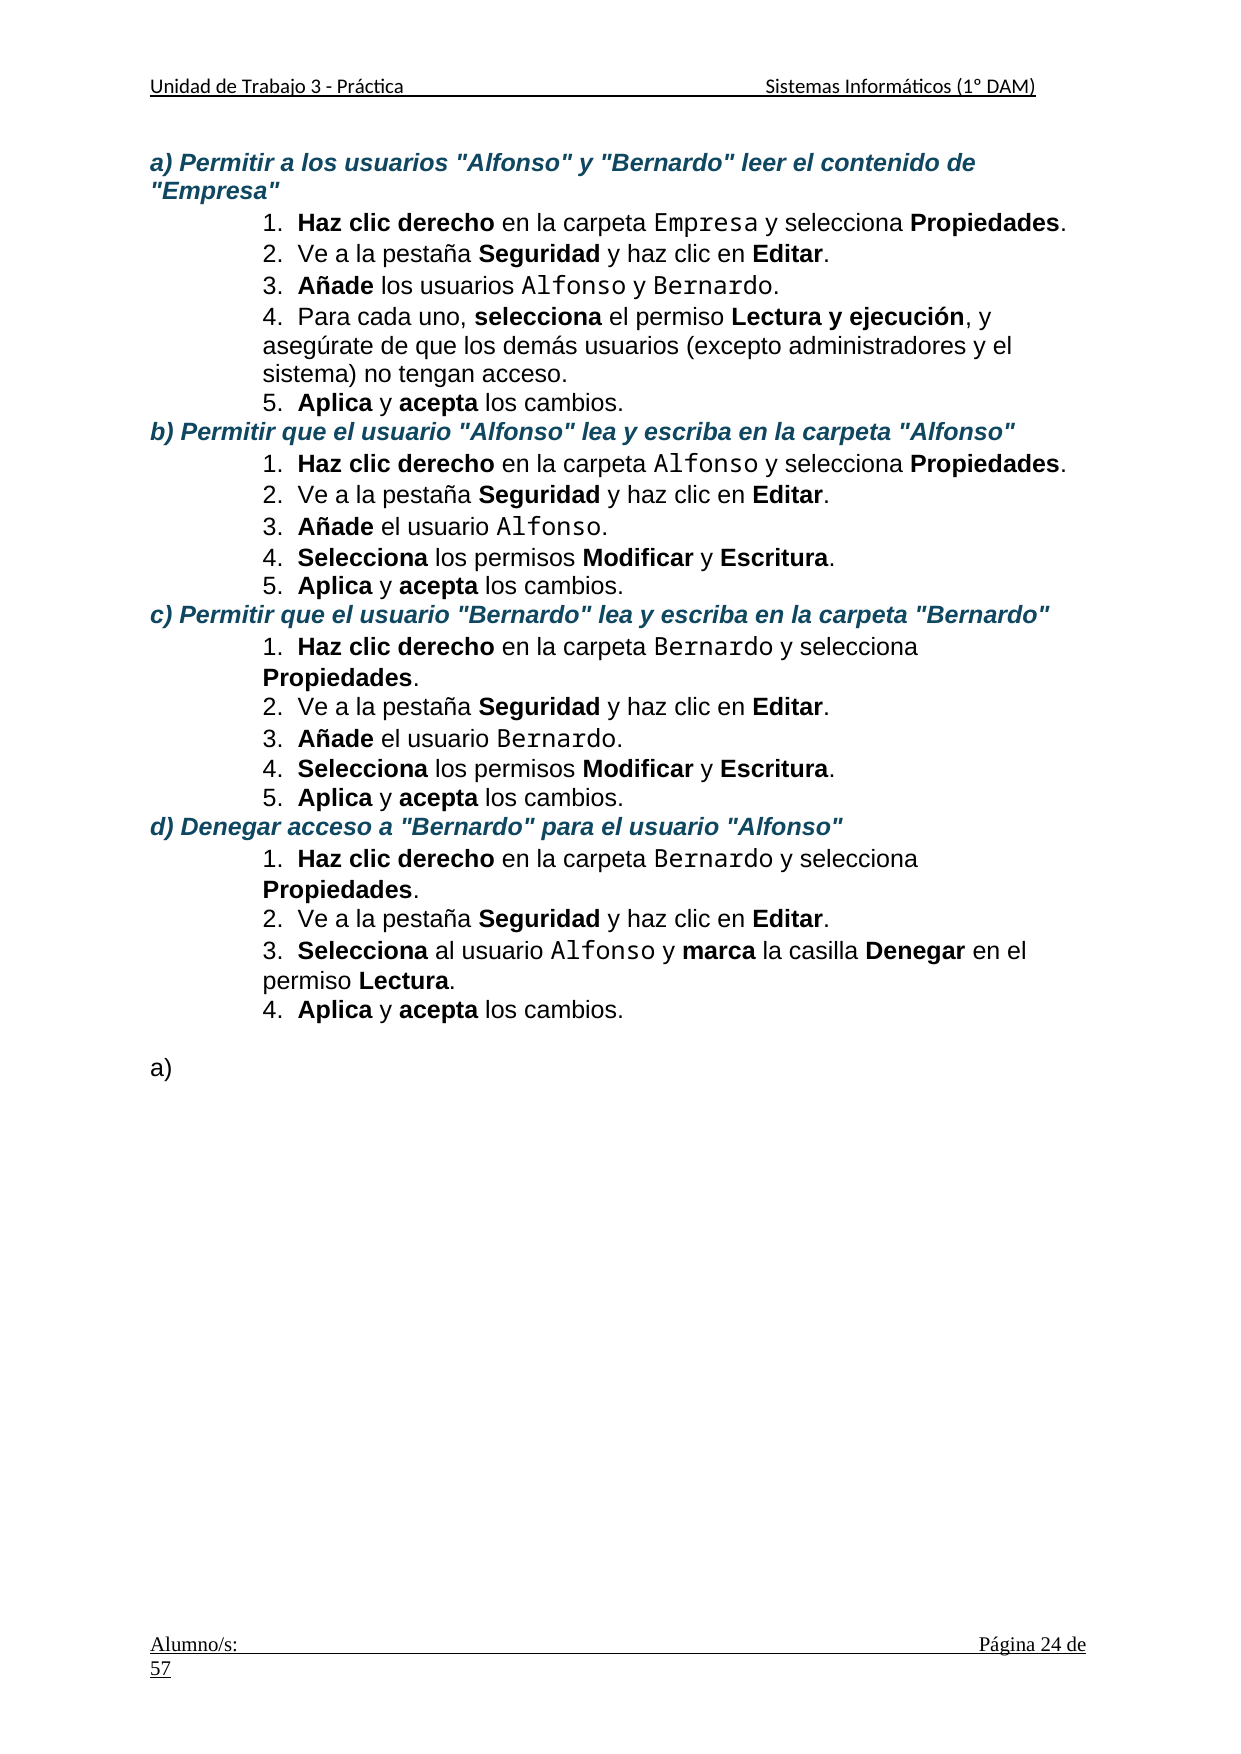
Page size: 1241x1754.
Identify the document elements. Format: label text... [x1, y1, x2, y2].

list Añade el usuario Bernardo. [262, 720, 1087, 754]
list Ve a la pestaña Seguridad y haz clic en Editar. [262, 903, 1087, 932]
list Haz clic derecho en la carpeta Bernardo y selecciona Propiedades. [262, 841, 1087, 903]
list Selecciona al usuario Alfonso y marca la casilla Denegar en el permiso Lectura. [262, 932, 1087, 995]
list Ve a la pestaña Seguridad y haz clic en Editar. [262, 480, 1087, 508]
list Ve a la pestaña Seguridad y haz clic en Editar. [262, 239, 1087, 268]
list Haz clic derecho en la carpeta Empresa y selecciona Propiedades. [262, 205, 1087, 239]
text a) Permitir a los usuarios "Alfonso" y "Bernardo" leer el contenido de "Empresa" [150, 148, 1087, 205]
list Haz clic derecho en la carpeta Bernardo y selecciona Propiedades. [262, 629, 1087, 692]
list Aplica y acepta los cambios. [262, 783, 1087, 812]
list Para cada uno, selecciona el permiso Lectura y ejecución, y asegúrate de que los demás usuarios (excepto administradores y el sistema) no tengan acceso. [262, 302, 1087, 388]
text b) Permitir que el usuario "Alfonso" lea y escriba en la carpeta "Alfonso" [150, 417, 1087, 446]
list Selecciona los permisos Modificar y Escritura. [262, 754, 1087, 783]
list Aplica y acepta los cambios. [262, 388, 1087, 417]
text a) [150, 1053, 1087, 1081]
list Aplica y acepta los cambios. [262, 995, 1087, 1024]
list Aplica y acepta los cambios. [262, 571, 1087, 600]
text d) Denegar acceso a "Bernardo" para el usuario "Alfonso" [150, 812, 1087, 841]
list Haz clic derecho en la carpeta Alfonso y selecciona Propiedades. [262, 446, 1087, 480]
list Añade los usuarios Alfonso y Bernardo. [262, 268, 1087, 302]
list Ve a la pestaña Seguridad y haz clic en Editar. [262, 692, 1087, 720]
text c) Permitir que el usuario "Bernardo" lea y escriba en la carpeta "Bernardo" [150, 600, 1087, 629]
list Añade el usuario Alfonso. [262, 508, 1087, 543]
list Selecciona los permisos Modificar y Escritura. [262, 543, 1087, 571]
